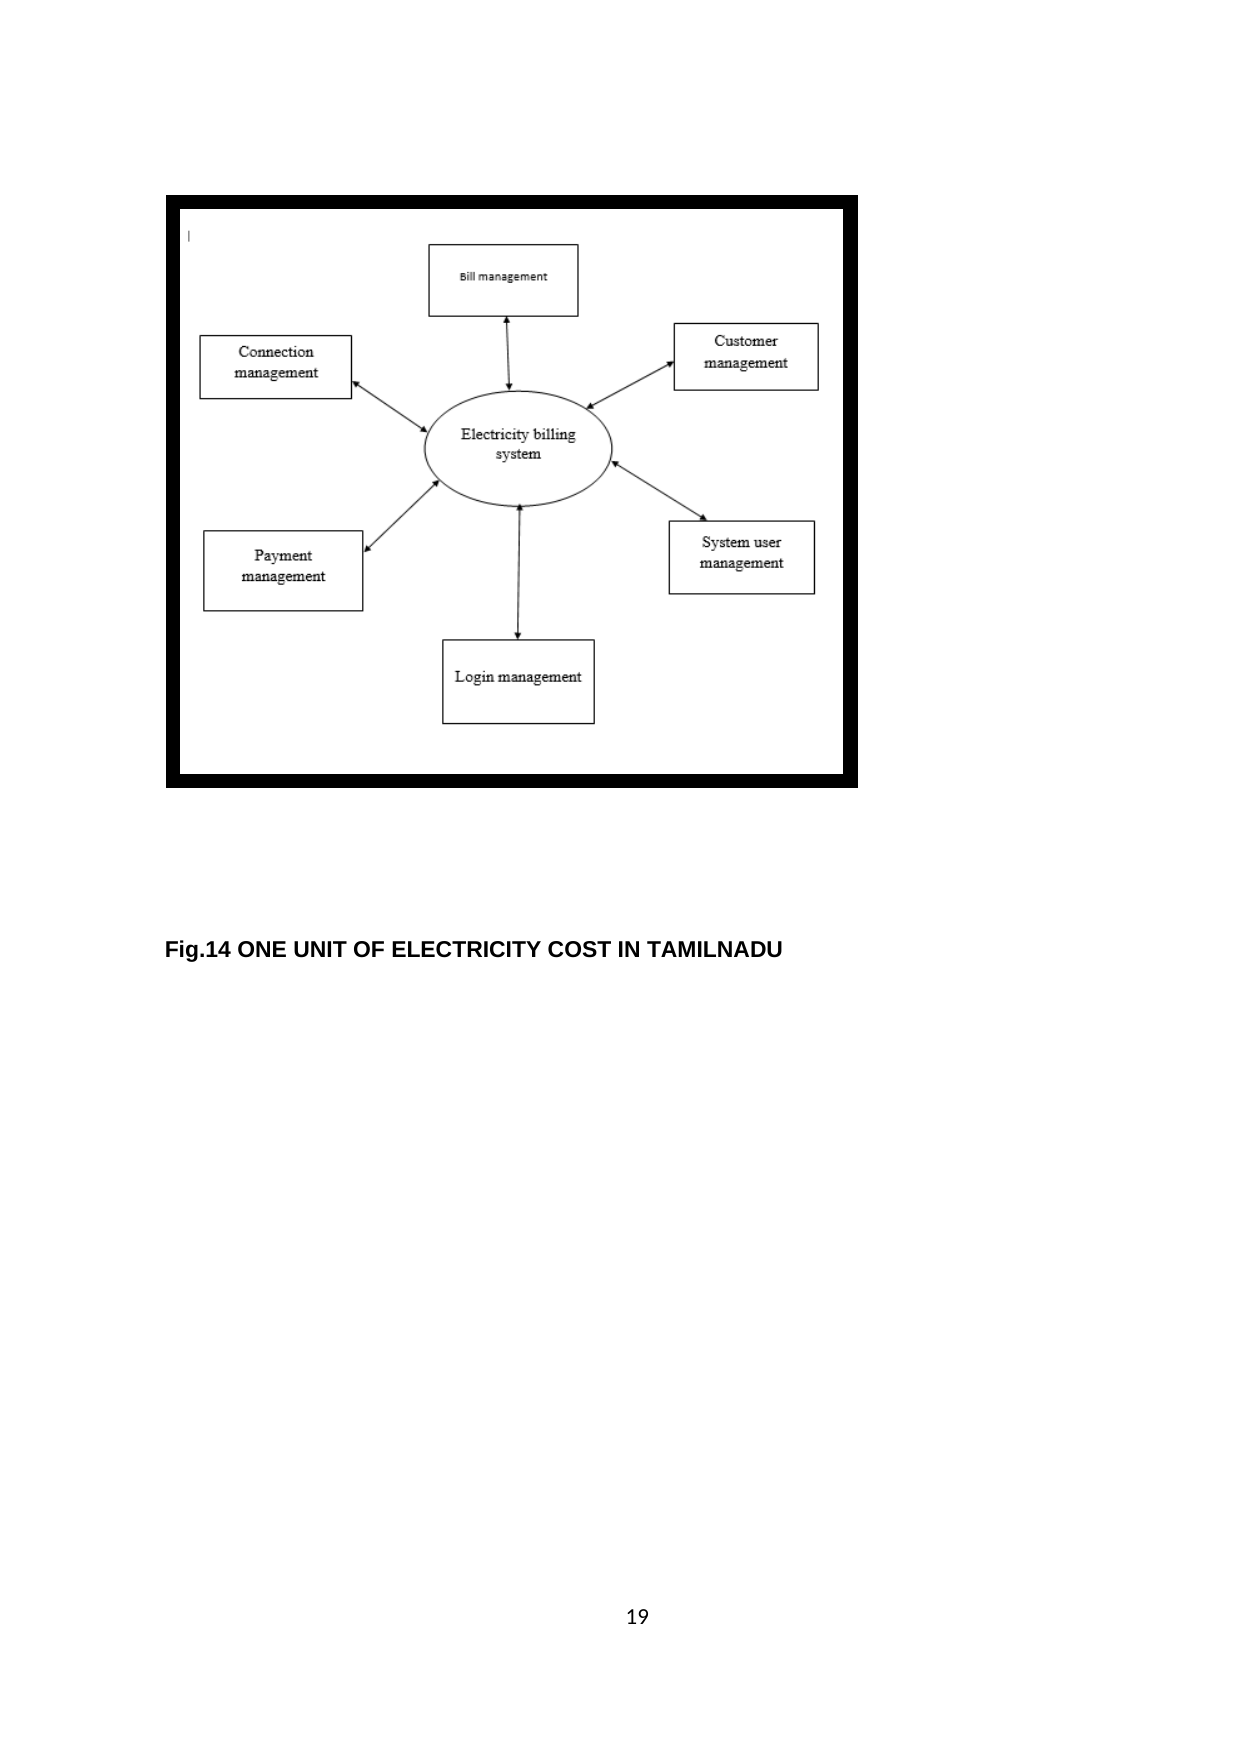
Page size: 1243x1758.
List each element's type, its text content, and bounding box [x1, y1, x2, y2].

picture [180, 209, 843, 774]
text Fig.14 ONE UNIT OF ELECTRICITY COST IN TAMILNADU [164, 936, 1109, 962]
